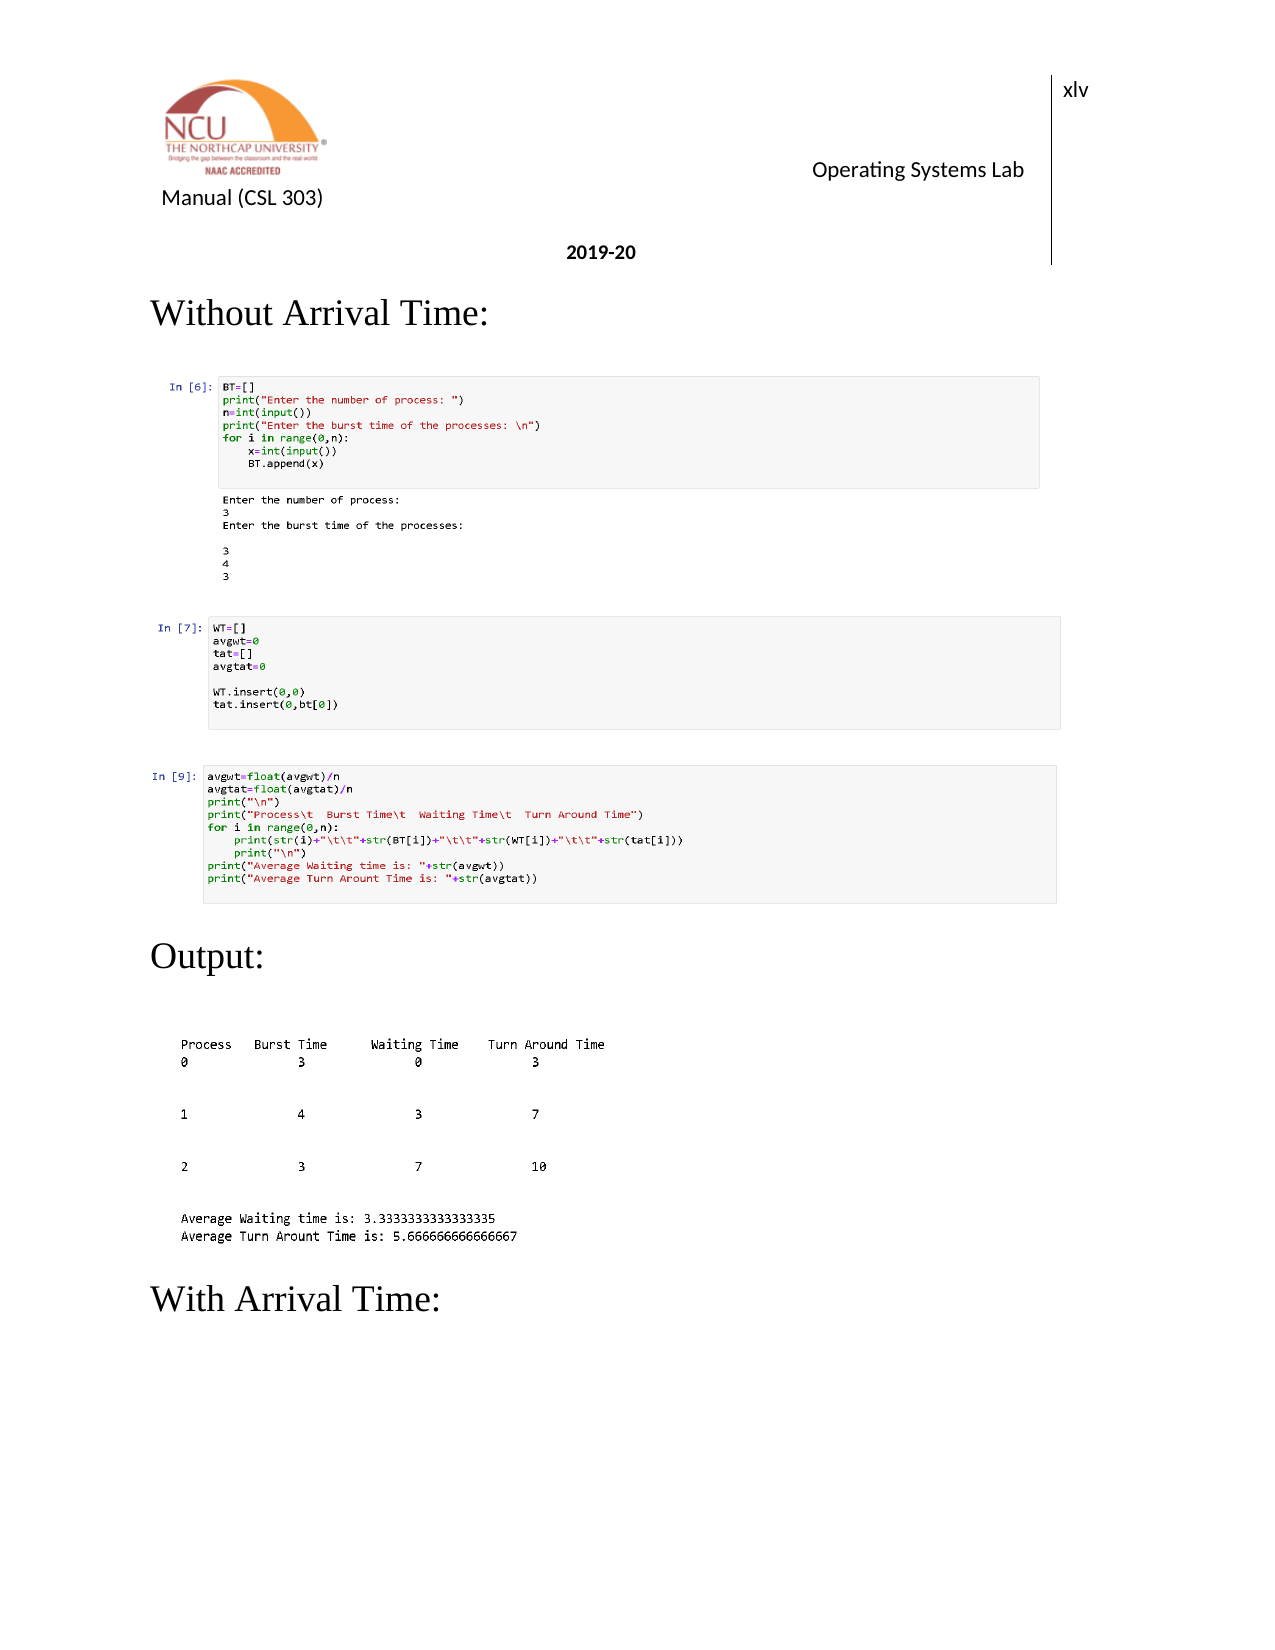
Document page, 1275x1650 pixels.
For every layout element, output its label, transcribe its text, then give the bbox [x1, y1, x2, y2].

text With Arrival Time: [150, 1276, 1125, 1319]
picture [150, 756, 1069, 908]
text Output: [150, 933, 1125, 976]
picture [161, 75, 328, 178]
picture [150, 1003, 1058, 1251]
picture [150, 360, 1054, 585]
text Without Arrival Time: [150, 290, 1125, 333]
picture [150, 609, 1075, 732]
